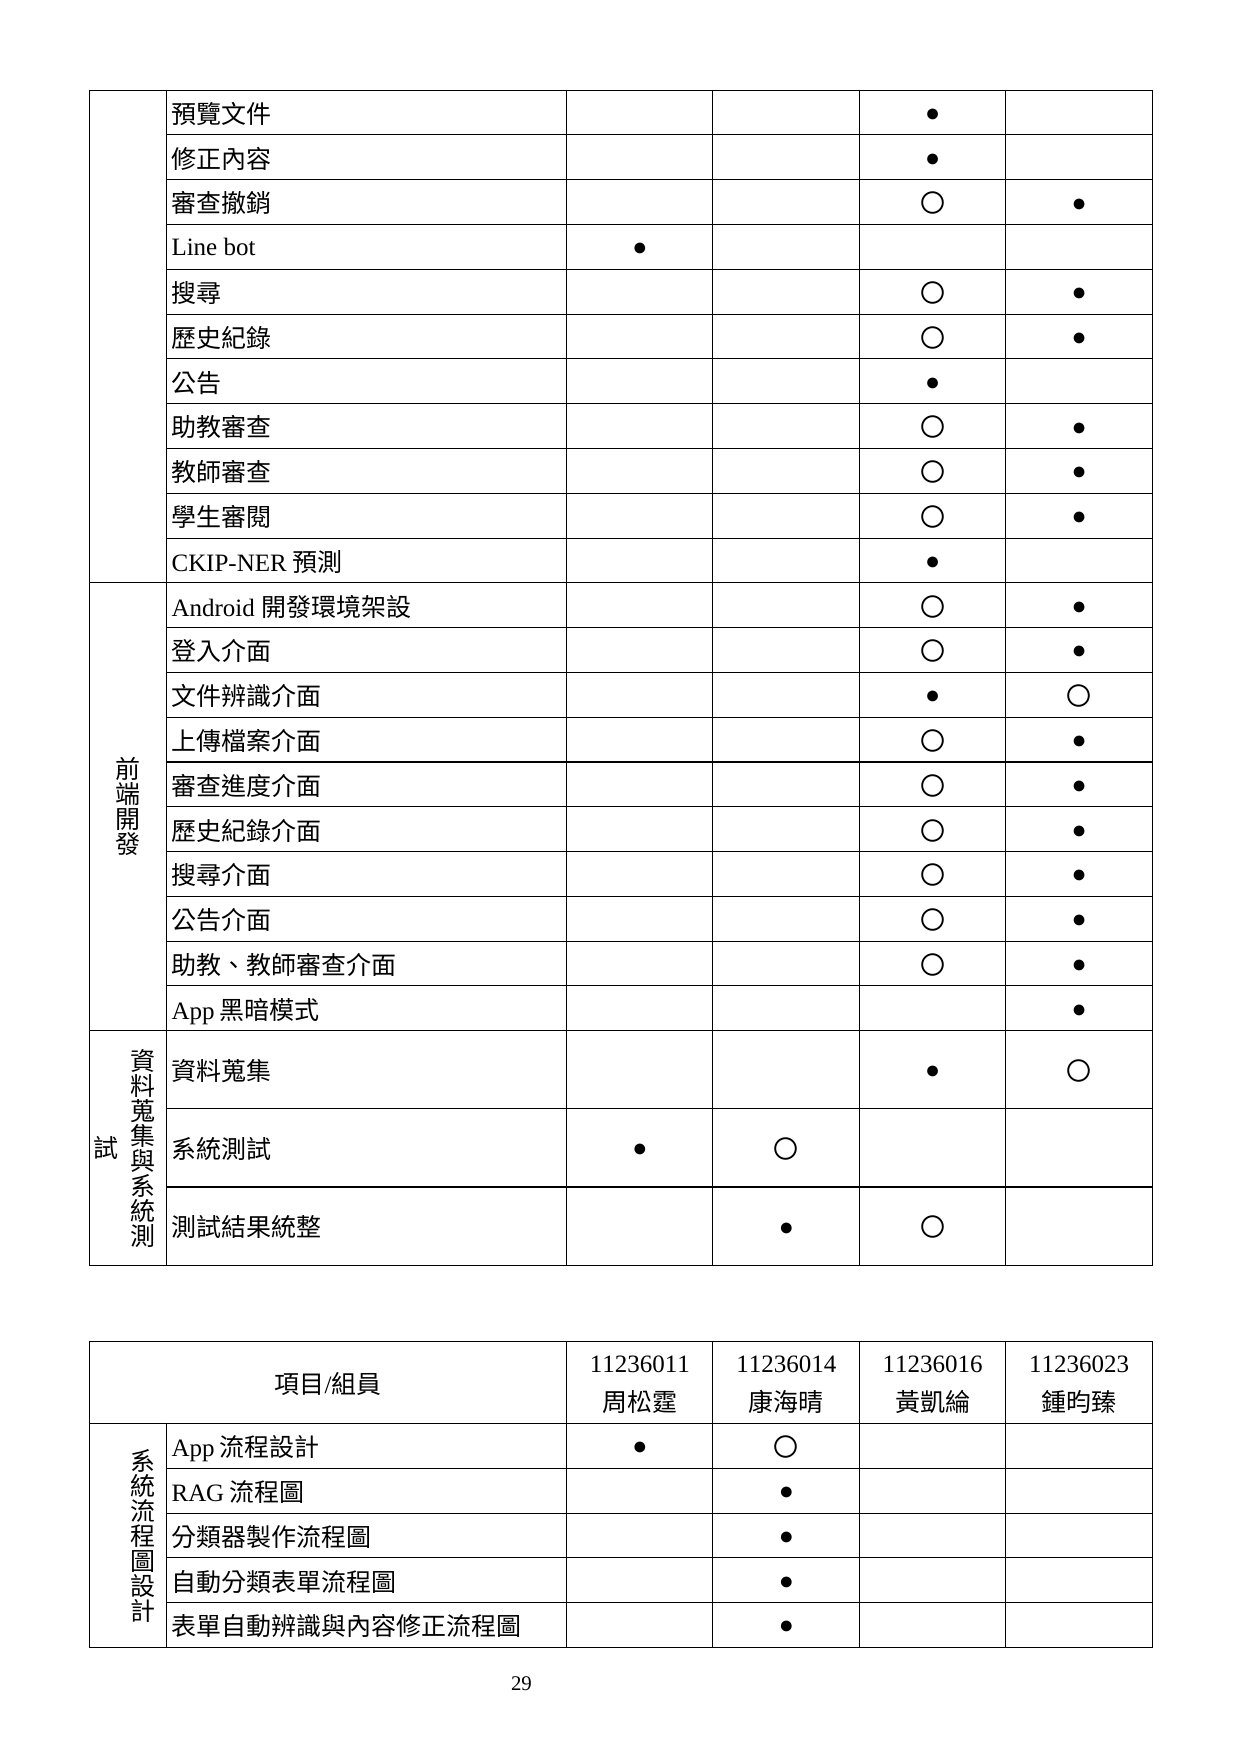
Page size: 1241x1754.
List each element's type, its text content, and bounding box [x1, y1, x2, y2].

table_cell 〇 [860, 763, 1005, 806]
table_cell 搜尋介面 [167, 852, 566, 896]
table_cell 〇 [860, 583, 1005, 627]
table_cell [567, 852, 712, 896]
table_cell ● [1006, 583, 1152, 627]
table_cell [567, 404, 712, 448]
table_cell [713, 91, 859, 134]
table_cell ● [1006, 315, 1152, 358]
table_cell [713, 583, 859, 627]
table_cell [860, 1514, 1005, 1557]
table_cell [567, 315, 712, 358]
table_cell [567, 583, 712, 627]
table_cell [1006, 225, 1152, 269]
table_cell [713, 673, 859, 717]
table_cell CKIP-NER預測 [167, 539, 566, 582]
table_cell 自動分類表單流程圖 [167, 1558, 566, 1602]
table_cell 測試結果統整 [167, 1188, 566, 1264]
table_cell [713, 135, 859, 179]
table_cell [713, 718, 859, 761]
table_cell ● [713, 1514, 859, 1557]
table_cell ● [860, 539, 1005, 582]
table_cell 〇 [860, 404, 1005, 448]
table_cell ● [860, 673, 1005, 717]
table_cell 〇 [1006, 673, 1152, 717]
table_cell 〇 [860, 494, 1005, 537]
table_cell 〇 [860, 628, 1005, 672]
table_cell ● [860, 135, 1005, 179]
table_cell ● [1006, 494, 1152, 537]
table_cell 〇 [860, 315, 1005, 358]
table_cell [713, 494, 859, 537]
table_cell 〇 [713, 1424, 859, 1468]
table_cell ● [1006, 180, 1152, 224]
table_cell [860, 986, 1005, 1030]
table_cell [713, 539, 859, 582]
table_cell App流程設計 [167, 1424, 566, 1468]
table_cell [713, 270, 859, 313]
table_cell ● [1006, 404, 1152, 448]
table_cell [567, 807, 712, 851]
table_cell ● [713, 1558, 859, 1602]
table_cell 歷史紀錄介面 [167, 807, 566, 851]
table_cell [713, 404, 859, 448]
table_cell 〇 [860, 449, 1005, 493]
table_cell ● [567, 1109, 712, 1186]
table_cell [713, 1031, 859, 1108]
table_cell ● [713, 1603, 859, 1647]
table_cell ● [567, 1424, 712, 1468]
table_cell [567, 1469, 712, 1512]
table_cell ● [1006, 449, 1152, 493]
table_header 11236011 周松霆 [567, 1342, 712, 1423]
table_cell [567, 135, 712, 179]
table_cell [1006, 539, 1152, 582]
table_cell App黑暗模式 [167, 986, 566, 1030]
table_cell [713, 852, 859, 896]
table_cell 資料蒐集 [167, 1031, 566, 1108]
table_cell ● [860, 91, 1005, 134]
table_cell [567, 942, 712, 985]
table_cell ● [1006, 270, 1152, 313]
table_cell 系統流程圖設計 [90, 1424, 166, 1647]
table_cell [567, 91, 712, 134]
table_cell ● [860, 359, 1005, 403]
table_cell [567, 494, 712, 537]
table_cell [567, 986, 712, 1030]
table_cell 〇 [860, 270, 1005, 313]
table_cell [713, 763, 859, 806]
table_cell RAG流程圖 [167, 1469, 566, 1512]
table_cell Line bot [167, 225, 566, 269]
table_cell [1006, 1188, 1152, 1264]
table_cell [713, 225, 859, 269]
table_cell [1006, 1514, 1152, 1557]
table_cell [713, 180, 859, 224]
table_cell [860, 1424, 1005, 1468]
table_cell 資料蒐集與系統測試 [90, 1031, 166, 1264]
table_cell 上傳檔案介面 [167, 718, 566, 761]
table_cell [567, 1514, 712, 1557]
table_header 11236023 鍾昀臻 [1006, 1342, 1152, 1423]
table_cell [860, 1603, 1005, 1647]
table_cell [567, 1188, 712, 1264]
table_cell 搜尋 [167, 270, 566, 313]
table_cell ● [567, 225, 712, 269]
table_cell 教師審查 [167, 449, 566, 493]
table_cell [713, 315, 859, 358]
table_cell [567, 359, 712, 403]
table_cell 修正內容 [167, 135, 566, 179]
table_cell 登入介面 [167, 628, 566, 672]
table_cell ● [1006, 986, 1152, 1030]
table_cell 系統測試 [167, 1109, 566, 1186]
table_cell 文件辨識介面 [167, 673, 566, 717]
table_cell 〇 [860, 718, 1005, 761]
table_cell 審查撤銷 [167, 180, 566, 224]
table_cell [860, 225, 1005, 269]
table_cell [1006, 1469, 1152, 1512]
table_cell ● [713, 1469, 859, 1512]
table_cell [567, 1031, 712, 1108]
table_cell [567, 718, 712, 761]
table_cell [713, 628, 859, 672]
table_cell 歷史紀錄 [167, 315, 566, 358]
table_cell [713, 807, 859, 851]
table_cell [713, 897, 859, 941]
table_cell [1006, 1424, 1152, 1468]
table_cell [713, 449, 859, 493]
table_cell 助教、教師審查介面 [167, 942, 566, 985]
table_cell ● [1006, 763, 1152, 806]
table_cell [860, 1558, 1005, 1602]
table_header 11236016 黃凱綸 [860, 1342, 1005, 1423]
table_cell [567, 180, 712, 224]
table_cell 公告介面 [167, 897, 566, 941]
table_cell 分類器製作流程圖 [167, 1514, 566, 1557]
table_cell [713, 986, 859, 1030]
table_cell 〇 [860, 852, 1005, 896]
table_cell [567, 673, 712, 717]
table_cell [567, 449, 712, 493]
table_cell [860, 1469, 1005, 1512]
table_cell [1006, 91, 1152, 134]
table_cell ● [1006, 897, 1152, 941]
table_cell 助教審查 [167, 404, 566, 448]
table_cell 〇 [713, 1109, 859, 1186]
table_cell ● [713, 1188, 859, 1264]
table_cell 〇 [860, 897, 1005, 941]
table_cell ● [1006, 628, 1152, 672]
table_cell [567, 539, 712, 582]
table_cell 〇 [860, 942, 1005, 985]
table_cell 〇 [1006, 1031, 1152, 1108]
table_cell ● [1006, 942, 1152, 985]
table_cell 〇 [860, 180, 1005, 224]
table_cell 〇 [860, 1188, 1005, 1264]
table_cell [1006, 135, 1152, 179]
table_cell 學生審閱 [167, 494, 566, 537]
table_cell 預覽文件 [167, 91, 566, 134]
table_cell [713, 942, 859, 985]
table_cell ● [860, 1031, 1005, 1108]
table_cell [1006, 1603, 1152, 1647]
table_cell 審查進度介面 [167, 763, 566, 806]
table_cell [567, 628, 712, 672]
table_cell [713, 359, 859, 403]
table_cell [1006, 359, 1152, 403]
table_cell 公告 [167, 359, 566, 403]
table_cell ● [1006, 852, 1152, 896]
table_cell 表單自動辨識與內容修正流程圖 [167, 1603, 566, 1647]
table_cell [860, 1109, 1005, 1186]
table_cell [1006, 1558, 1152, 1602]
table_cell ● [1006, 718, 1152, 761]
table_cell ● [1006, 807, 1152, 851]
table_header 11236014 康海晴 [713, 1342, 859, 1423]
table_cell [567, 897, 712, 941]
table_cell [567, 1603, 712, 1647]
table_cell [567, 270, 712, 313]
table_cell [567, 763, 712, 806]
table_cell [1006, 1109, 1152, 1186]
table_cell 〇 [860, 807, 1005, 851]
table_cell [567, 1558, 712, 1602]
table_cell 前端開發 [90, 583, 166, 1030]
table_cell Android 開發環境架設 [167, 583, 566, 627]
table_header 項目/組員 [90, 1342, 566, 1423]
